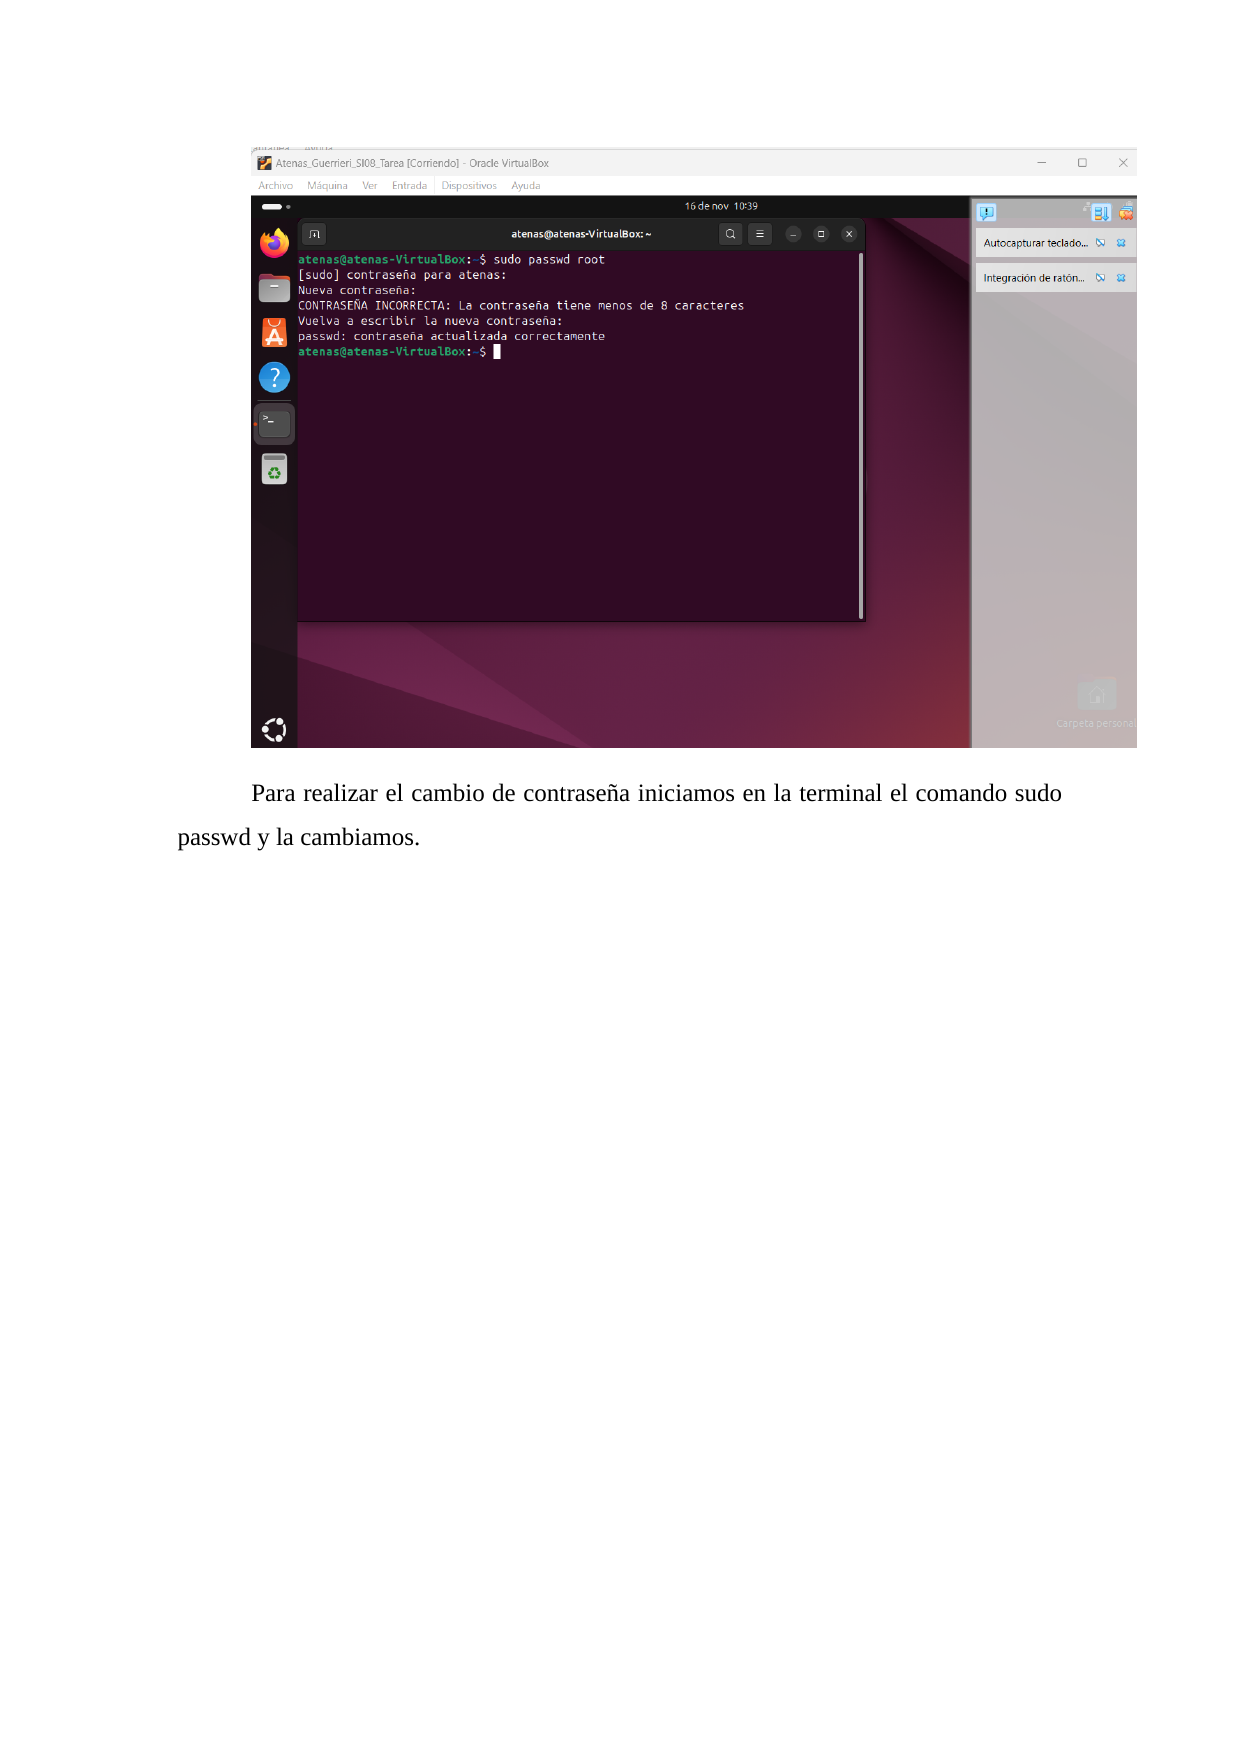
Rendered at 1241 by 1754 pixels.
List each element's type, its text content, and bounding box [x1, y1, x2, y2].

text Para realizar el cambio de contraseña iniciamos en la terminal el comando sudo passwd y la cambiamos. [177, 778, 1063, 850]
picture [251, 147, 1137, 748]
